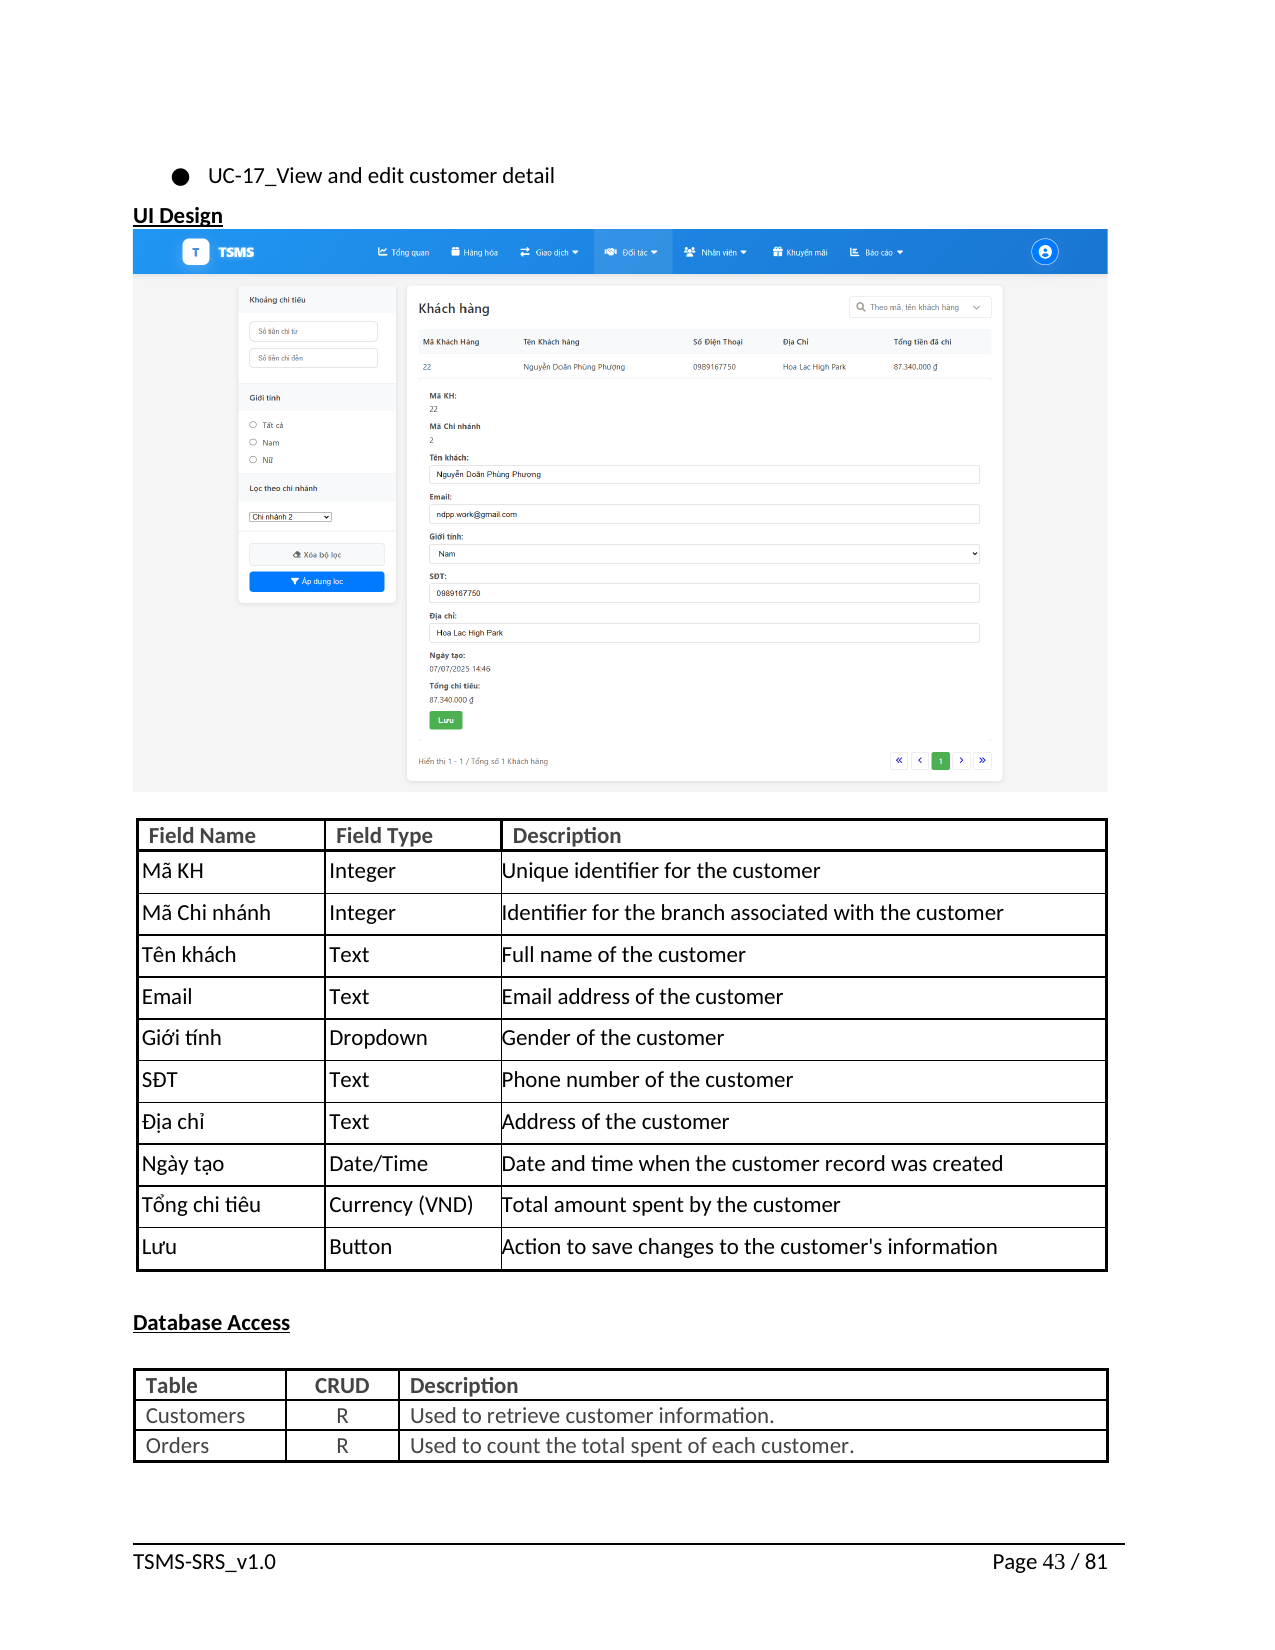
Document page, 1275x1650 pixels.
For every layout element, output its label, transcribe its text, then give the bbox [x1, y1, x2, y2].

table_cell Tổng chi tiêu [139, 1187, 324, 1227]
table_cell Full name of the customer [502, 936, 1105, 976]
table_cell Ngày tạo [139, 1145, 324, 1185]
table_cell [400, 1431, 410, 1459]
table_cell Integer [326, 894, 501, 934]
table_cell Address of the customer [502, 1103, 1105, 1143]
table_cell Text [326, 1103, 501, 1143]
table_cell Text [326, 1061, 501, 1101]
table_cell Gender of the customer [502, 1020, 1105, 1059]
table_cell Currency (VND) [326, 1187, 501, 1227]
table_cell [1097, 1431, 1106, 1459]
table_cell Email address of the customer [502, 978, 1105, 1018]
subtitle UI Design [133, 201, 1125, 229]
table_cell Unique identifier for the customer [502, 852, 1105, 892]
table_cell Email [139, 978, 324, 1018]
table_cell Identifier for the branch associated with the customer [502, 894, 1105, 934]
subtitle Database Access [133, 1308, 1125, 1336]
table_cell Action to save changes to the customer's information [502, 1228, 1105, 1268]
table_cell Text [326, 978, 501, 1018]
table_cell Mã Chi nhánh [139, 894, 324, 934]
table_cell Date and time when the customer record was created [502, 1145, 1105, 1185]
table_cell Phone number of the customer [502, 1061, 1105, 1101]
table_cell Địa chỉ [139, 1103, 324, 1143]
table_cell SĐT [139, 1061, 324, 1101]
picture [132, 229, 1108, 792]
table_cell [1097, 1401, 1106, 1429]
table_cell Giới tính [139, 1020, 324, 1059]
table_cell Tên khách [139, 936, 324, 976]
table_cell Date/Time [326, 1145, 501, 1185]
table_cell Button [326, 1228, 501, 1268]
table_cell Text [326, 936, 501, 976]
table_cell Integer [326, 852, 501, 892]
list UC-17_View and edit customer detail [170, 150, 1125, 197]
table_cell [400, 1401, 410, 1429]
table_cell Dropdown [326, 1020, 501, 1059]
table_cell Total amount spent by the customer [502, 1187, 1105, 1227]
table_cell Mã KH [139, 852, 324, 892]
table_cell Lưu [139, 1228, 324, 1268]
